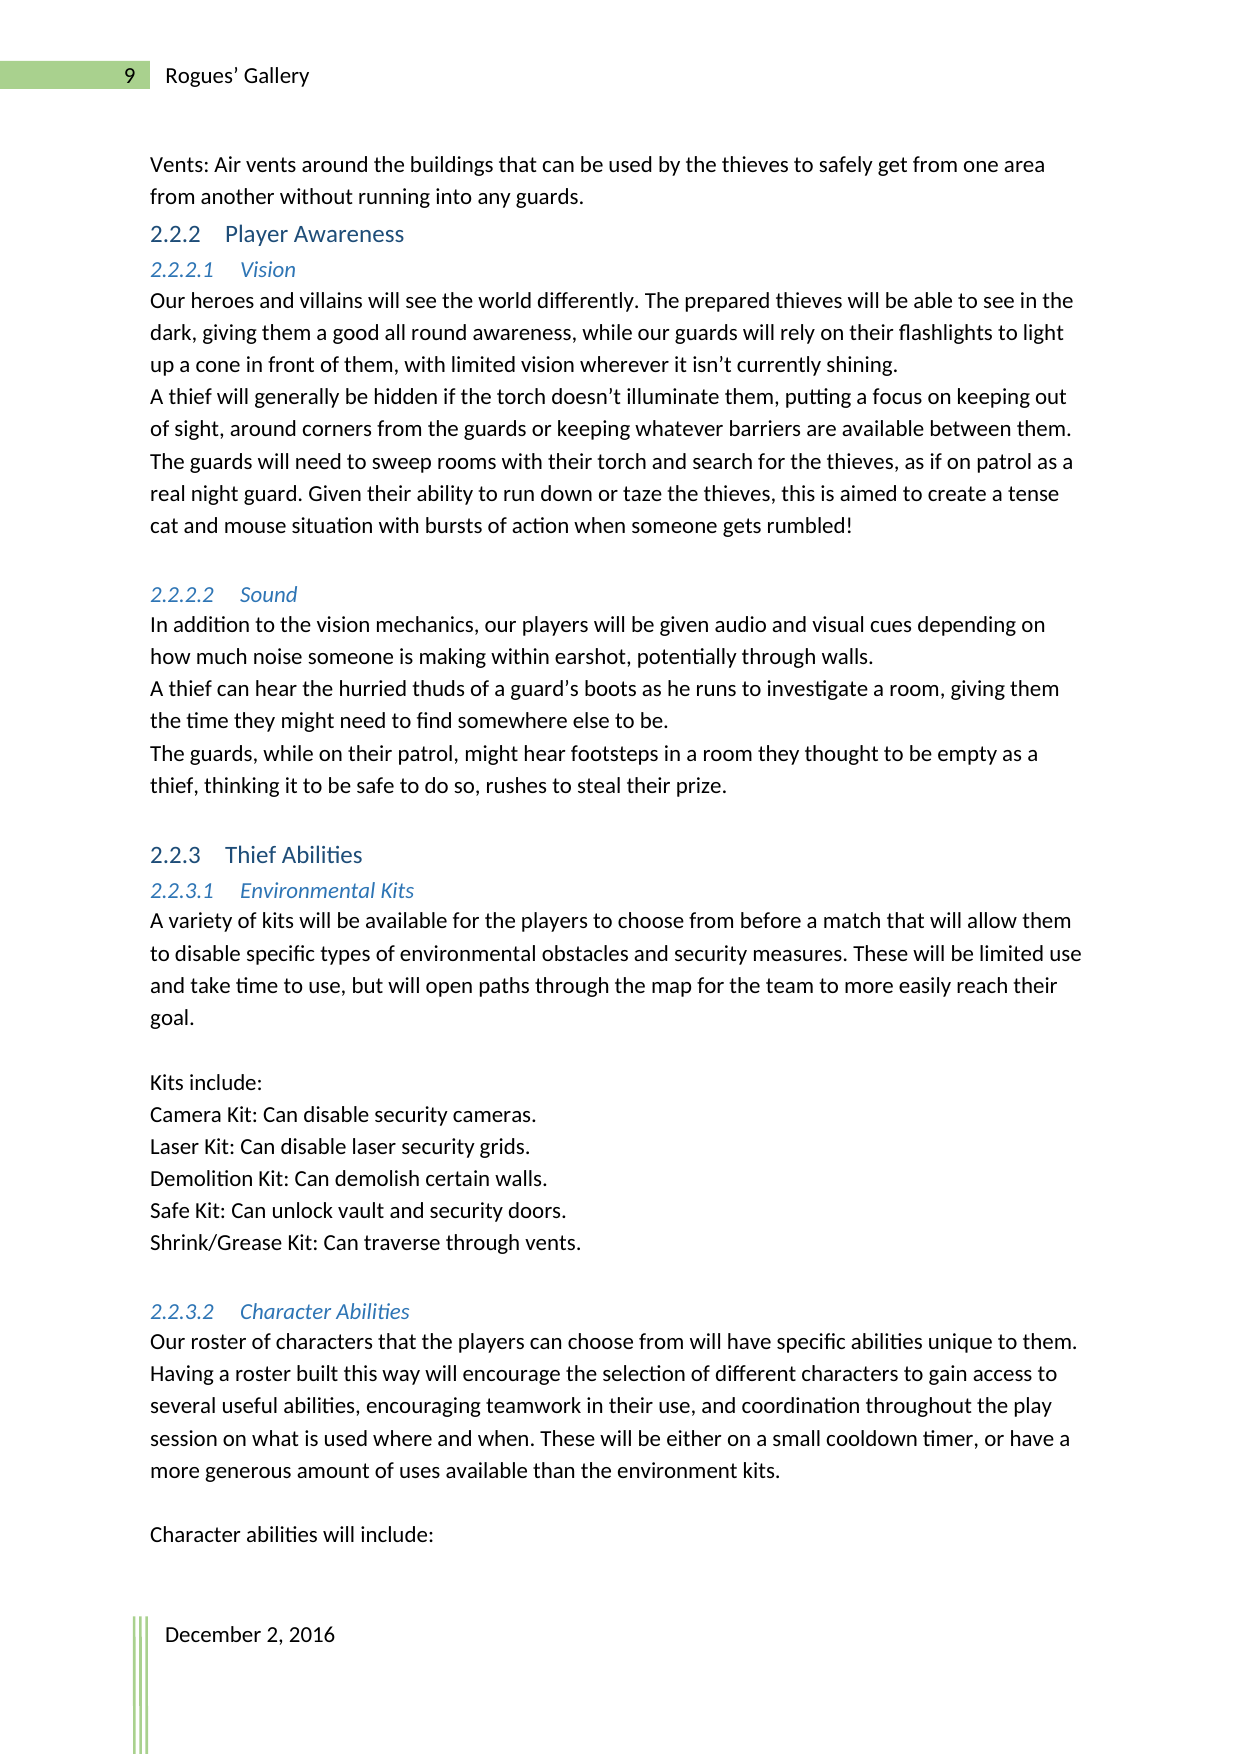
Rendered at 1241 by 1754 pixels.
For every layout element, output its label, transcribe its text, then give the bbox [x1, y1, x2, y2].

subtitle Thief Abilities [150, 839, 1090, 870]
text Laser Kit: Can disable laser security grids. [150, 1132, 1090, 1160]
subtitle Player Awareness [150, 218, 1090, 249]
subtitle Character Abilities [150, 1297, 1090, 1325]
subtitle Sound [150, 580, 1090, 608]
text Demolition Kit: Can demolish certain walls. [150, 1164, 1090, 1192]
subtitle Environmental Kits [150, 876, 1090, 904]
text The guards, while on their patrol, might hear footsteps in a room they thought to be empty as a thief, thinking it to be safe to do so, rushes to steal their prize. [150, 739, 1090, 799]
text In addition to the vision mechanics, our players will be given audio and visual cues depending on how much noise someone is making within earshot, potentially through walls. [150, 610, 1090, 670]
text Character abilities will include: [150, 1520, 1090, 1548]
text Our heroes and villains will see the world differently. The prepared thieves will be able to see in the dark, giving them a good all round awareness, while our guards will rely on their flashlights to light up a cone in front of them, with limited vision wherever it isn’t currently shining. [150, 286, 1090, 378]
text A thief will generally be hidden if the torch doesn’t illuminate them, putting a focus on keeping out of sight, around corners from the guards or keeping whatever barriers are available between them. [150, 382, 1090, 443]
text Safe Kit: Can unlock vault and security doors. [150, 1196, 1090, 1224]
subtitle Vision [150, 256, 1090, 284]
text A thief can hear the hurried thuds of a guard’s boots as he runs to investigate a room, giving them the time they might need to find somewhere else to be. [150, 674, 1090, 734]
text Shrink/Grease Kit: Can traverse through vents. [150, 1228, 1090, 1257]
text The guards will need to sweep rooms with their torch and search for the thieves, as if on patrol as a real night guard. Given their ability to run down or taze the thieves, this is aimed to create a tense cat and mouse situation with bursts of action when someone gets rumbled! [150, 447, 1090, 539]
text Camera Kit: Can disable security cameras. [150, 1100, 1090, 1128]
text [150, 150, 1090, 210]
text A variety of kits will be available for the players to choose from before a match that will allow them to disable specific types of environmental obstacles and security measures. These will be limited use and take time to use, but will open paths through the map for the team to more easily reach their goal. [150, 907, 1090, 1031]
text Kits include: [150, 1068, 1090, 1096]
text Our roster of characters that the players can choose from will have specific abilities unique to them. Having a roster built this way will encourage the selection of different characters to gain access to several useful abilities, encouraging teamwork in their use, and coordination throughout the play session on what is used where and when. These will be either on a small cooldown timer, or have a more generous amount of uses available than the environment kits. [150, 1327, 1090, 1484]
